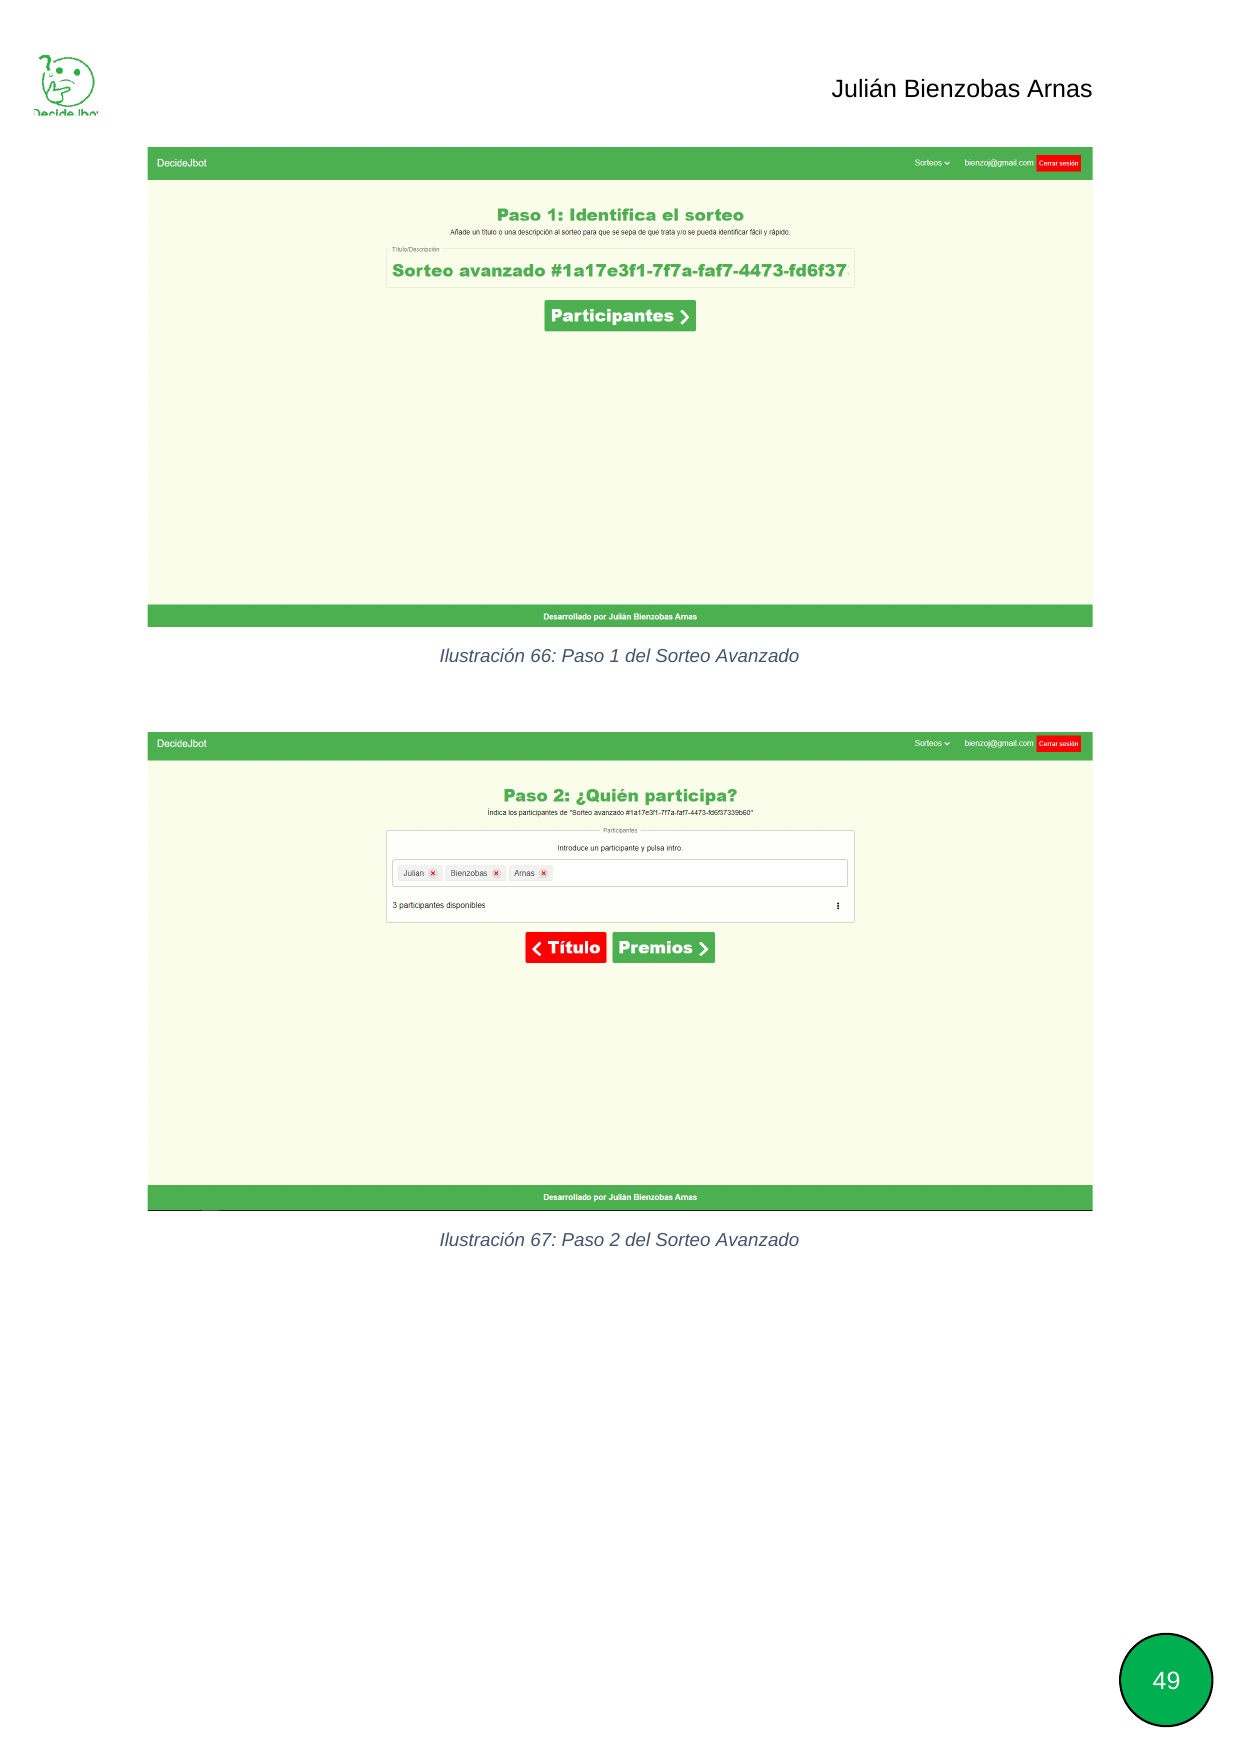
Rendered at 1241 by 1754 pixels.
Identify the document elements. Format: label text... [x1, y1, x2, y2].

text Ilustración 66: Paso 1 del Sorteo Avanzado [148, 645, 1092, 667]
picture [147, 147, 1093, 627]
picture [147, 732, 1093, 1211]
picture [32, 55, 99, 114]
text Ilustración 67: Paso 2 del Sorteo Avanzado [148, 1229, 1092, 1251]
